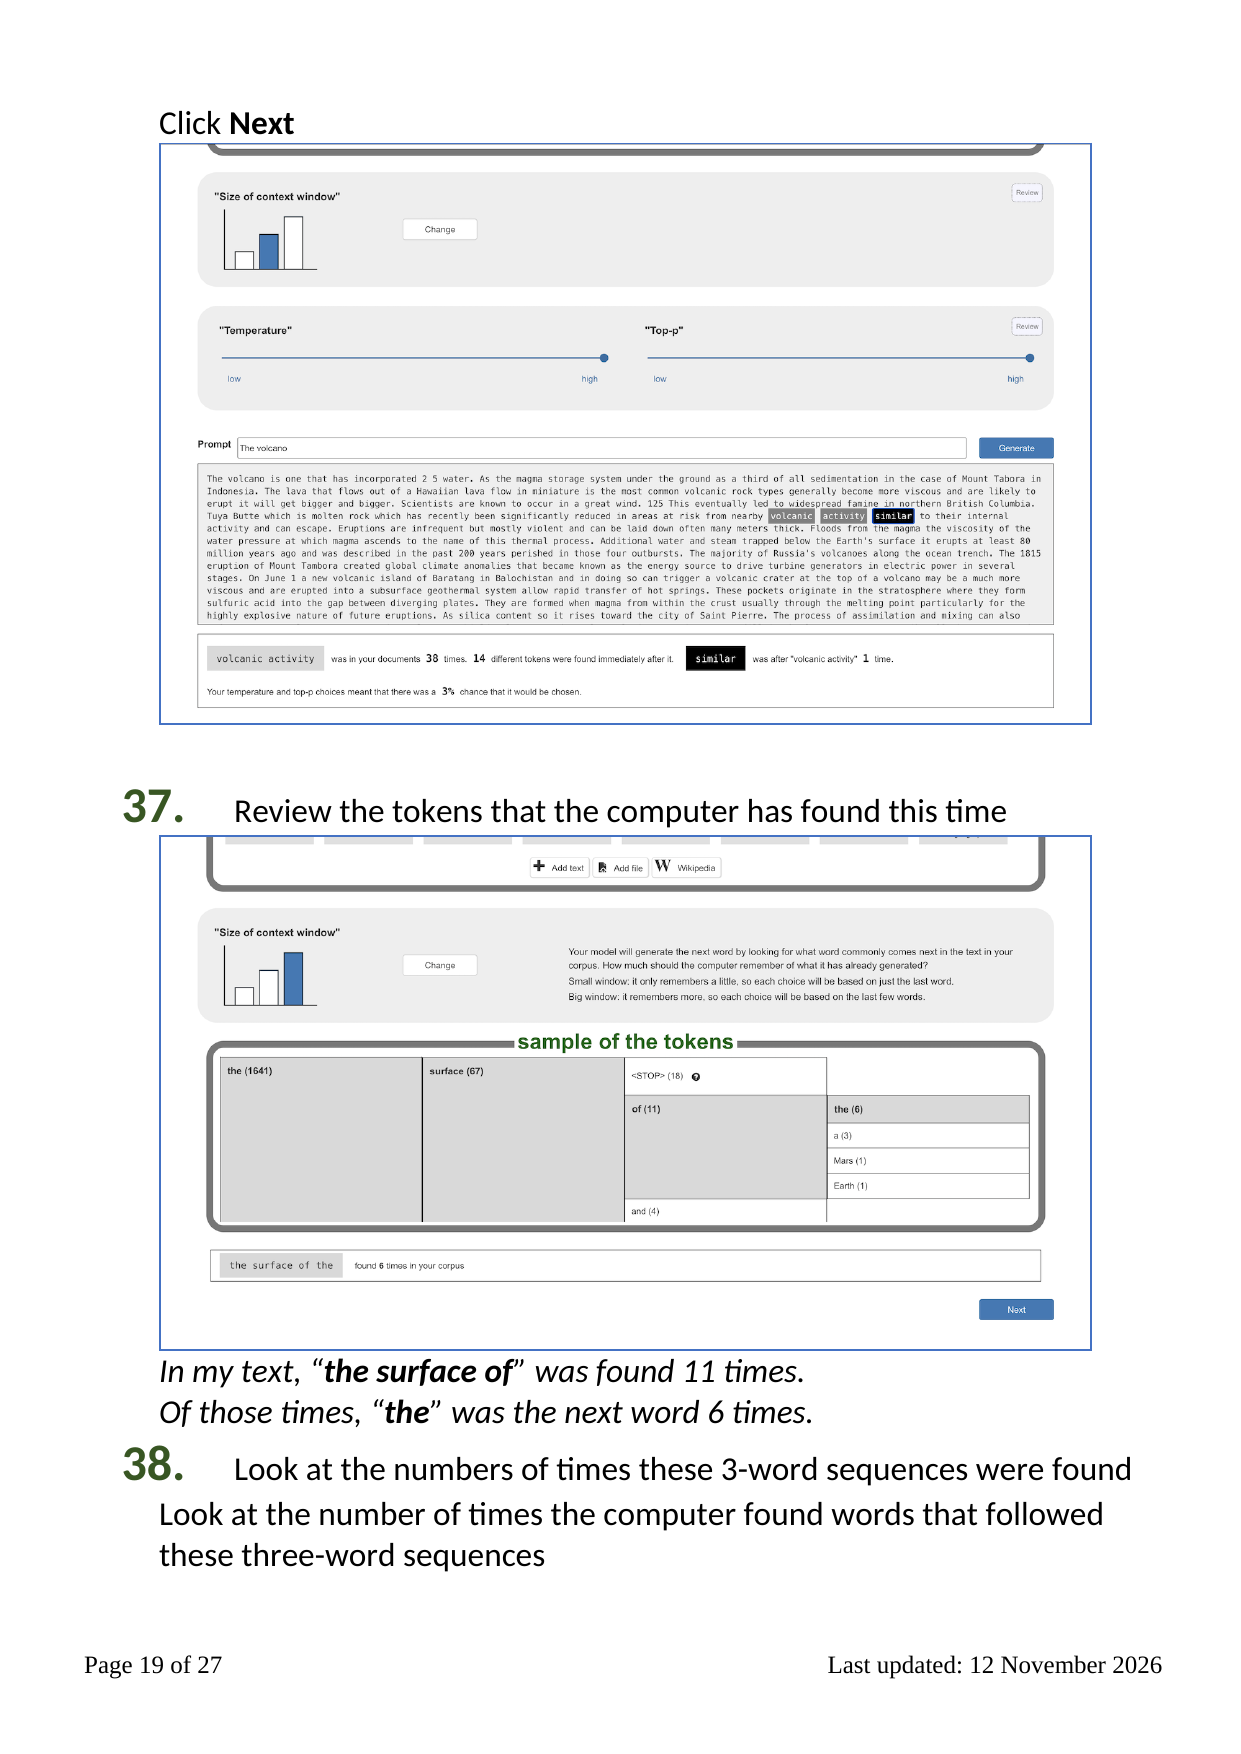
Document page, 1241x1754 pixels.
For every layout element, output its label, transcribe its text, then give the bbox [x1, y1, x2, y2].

picture [161, 144, 1090, 723]
picture [161, 837, 1090, 1349]
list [121, 1432, 1164, 1574]
